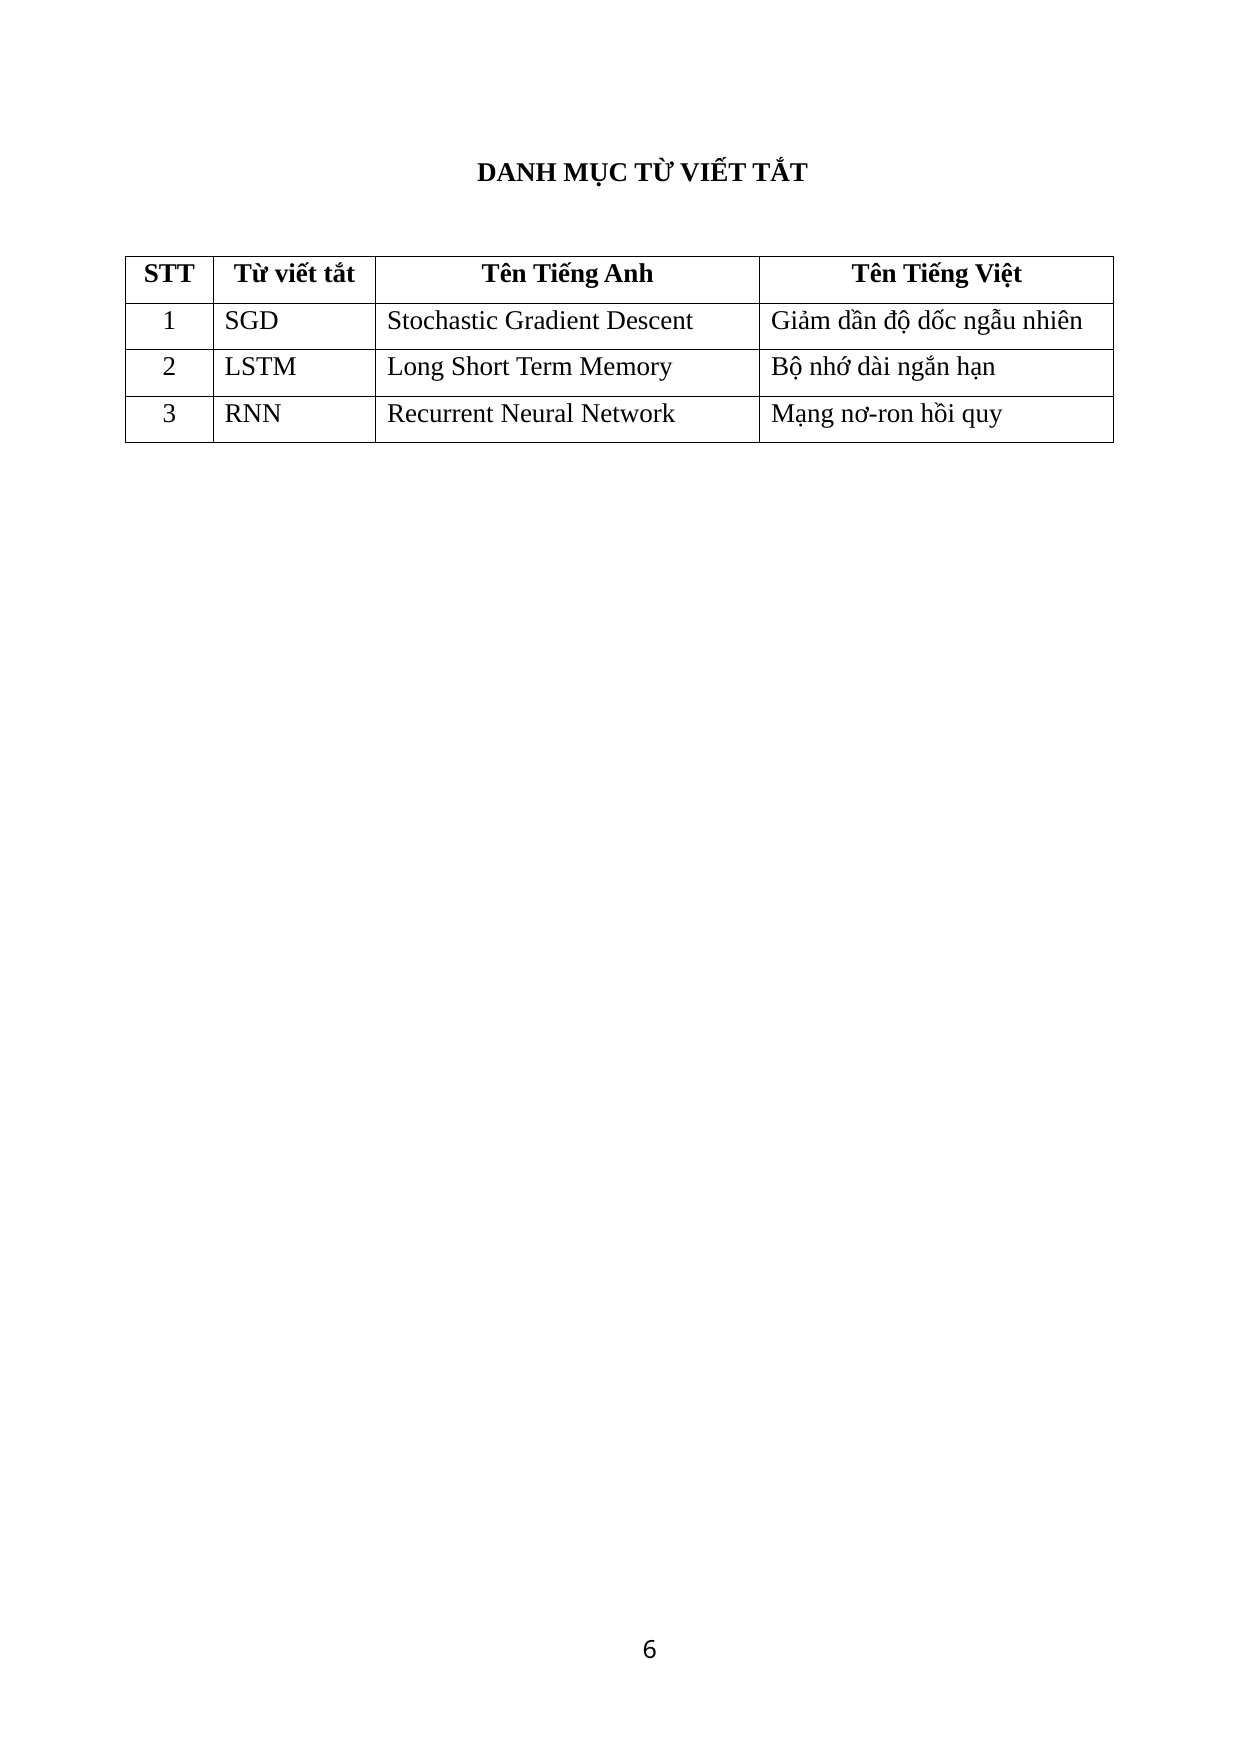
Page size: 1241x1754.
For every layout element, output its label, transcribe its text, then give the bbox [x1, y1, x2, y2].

table_cell 2 [126, 350, 213, 396]
table_cell Stochastic Gradient Descent [376, 304, 759, 349]
table_cell 3 [126, 397, 213, 442]
table_cell Bộ nhớ dài ngắn hạn [760, 350, 1113, 396]
table_header STT [126, 257, 213, 303]
table_cell 1 [126, 304, 213, 349]
table_cell LSTM [214, 350, 375, 396]
subtitle DANH MỤC TỪ VIẾT TẮT [177, 156, 1107, 187]
table_cell SGD [214, 304, 375, 349]
table_cell RNN [214, 397, 375, 442]
table_cell Recurrent Neural Network [376, 397, 759, 442]
table_cell Long Short Term Memory [376, 350, 759, 396]
table_cell Giảm dần độ dốc ngẫu nhiên [760, 304, 1113, 349]
table_header Tên Tiếng Việt [760, 257, 1113, 303]
table_cell Mạng nơ-ron hồi quy [760, 397, 1113, 442]
table_header Từ viết tắt [214, 257, 375, 303]
table_header Tên Tiếng Anh [376, 257, 759, 303]
